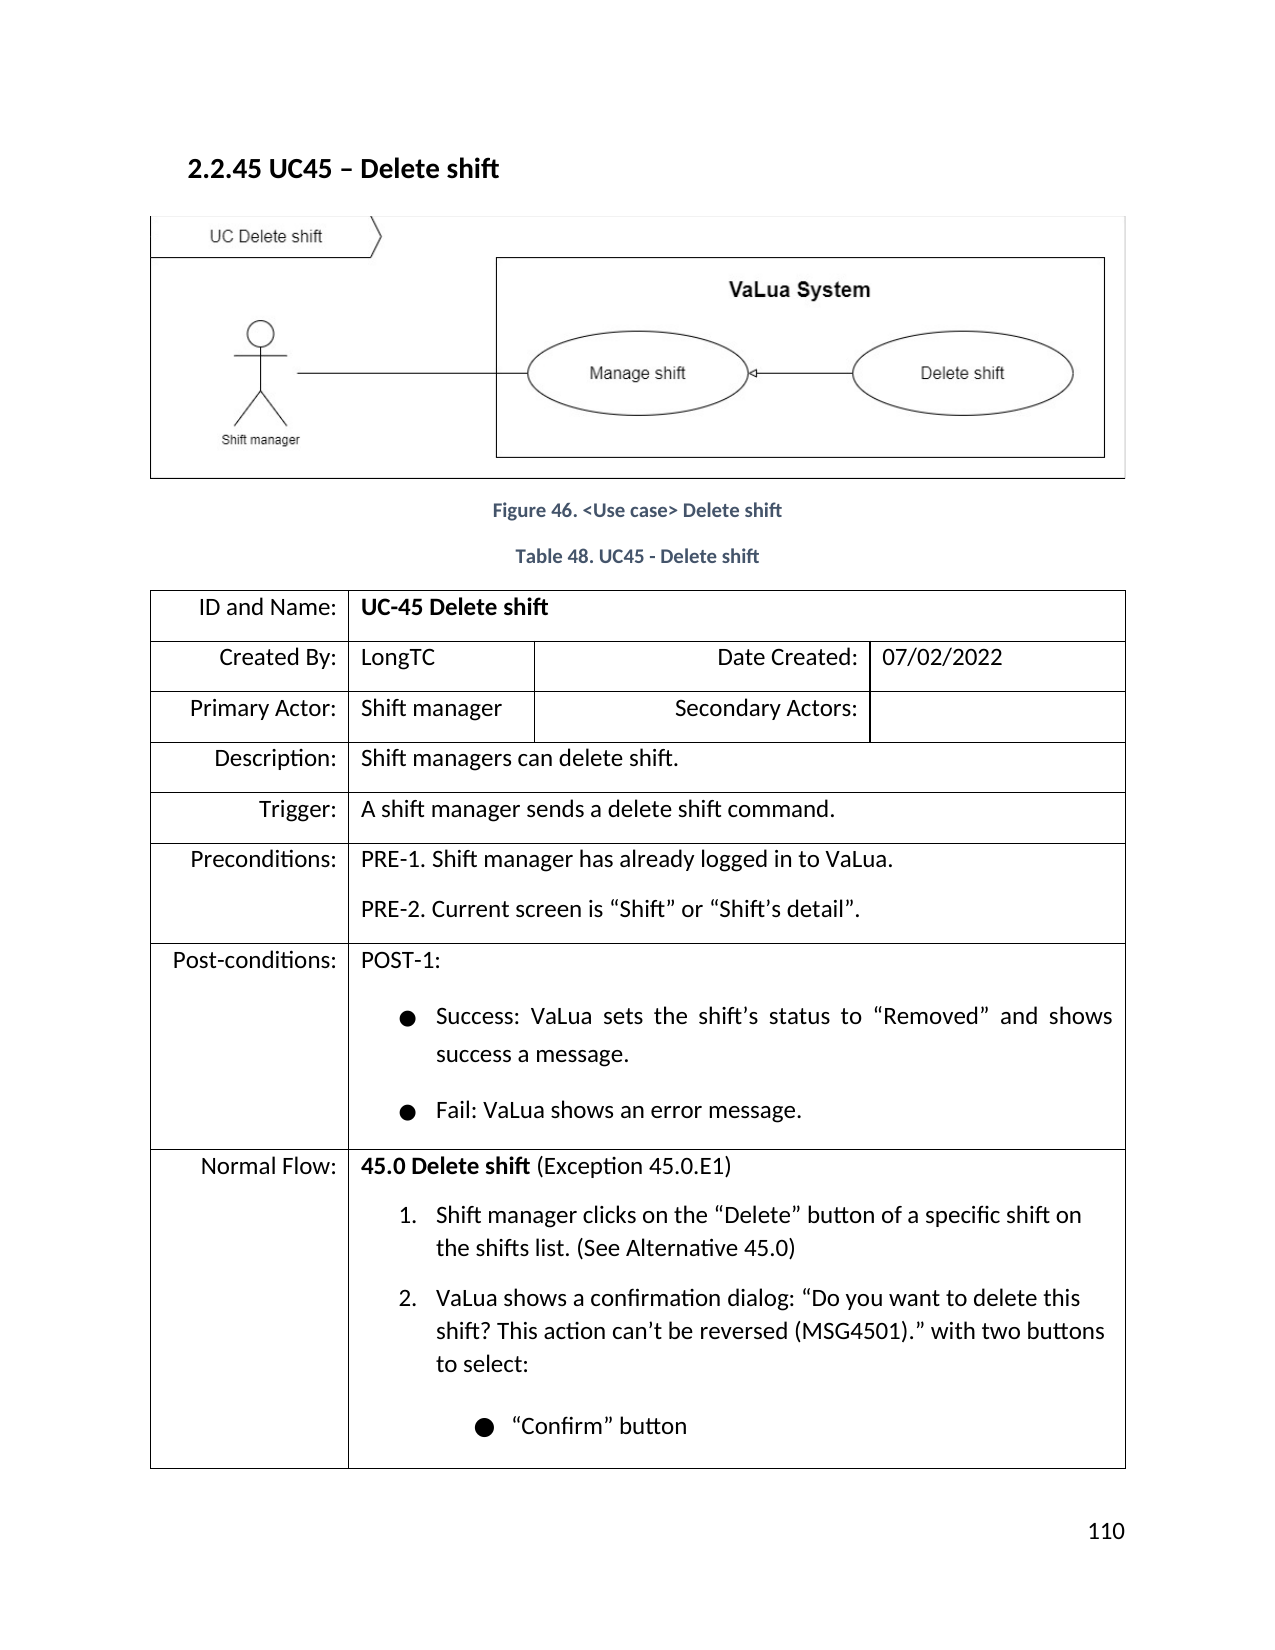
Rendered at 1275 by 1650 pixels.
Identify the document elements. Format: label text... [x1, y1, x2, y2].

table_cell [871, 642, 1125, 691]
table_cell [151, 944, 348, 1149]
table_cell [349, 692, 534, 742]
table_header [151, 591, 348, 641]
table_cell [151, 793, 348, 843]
text Table 48. UC45 - Delete shift [150, 544, 1125, 569]
picture [150, 216, 1125, 479]
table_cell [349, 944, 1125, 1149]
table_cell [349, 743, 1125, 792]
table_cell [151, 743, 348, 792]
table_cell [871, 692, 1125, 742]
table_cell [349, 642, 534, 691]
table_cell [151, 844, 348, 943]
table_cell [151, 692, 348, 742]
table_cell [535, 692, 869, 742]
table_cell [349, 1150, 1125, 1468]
subtitle 2.2.45 UC45 – Delete shift [187, 150, 1125, 186]
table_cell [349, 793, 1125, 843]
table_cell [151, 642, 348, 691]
text Figure 46. <Use case> Delete shift [150, 497, 1125, 523]
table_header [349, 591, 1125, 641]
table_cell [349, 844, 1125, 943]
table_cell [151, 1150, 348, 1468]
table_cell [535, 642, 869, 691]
